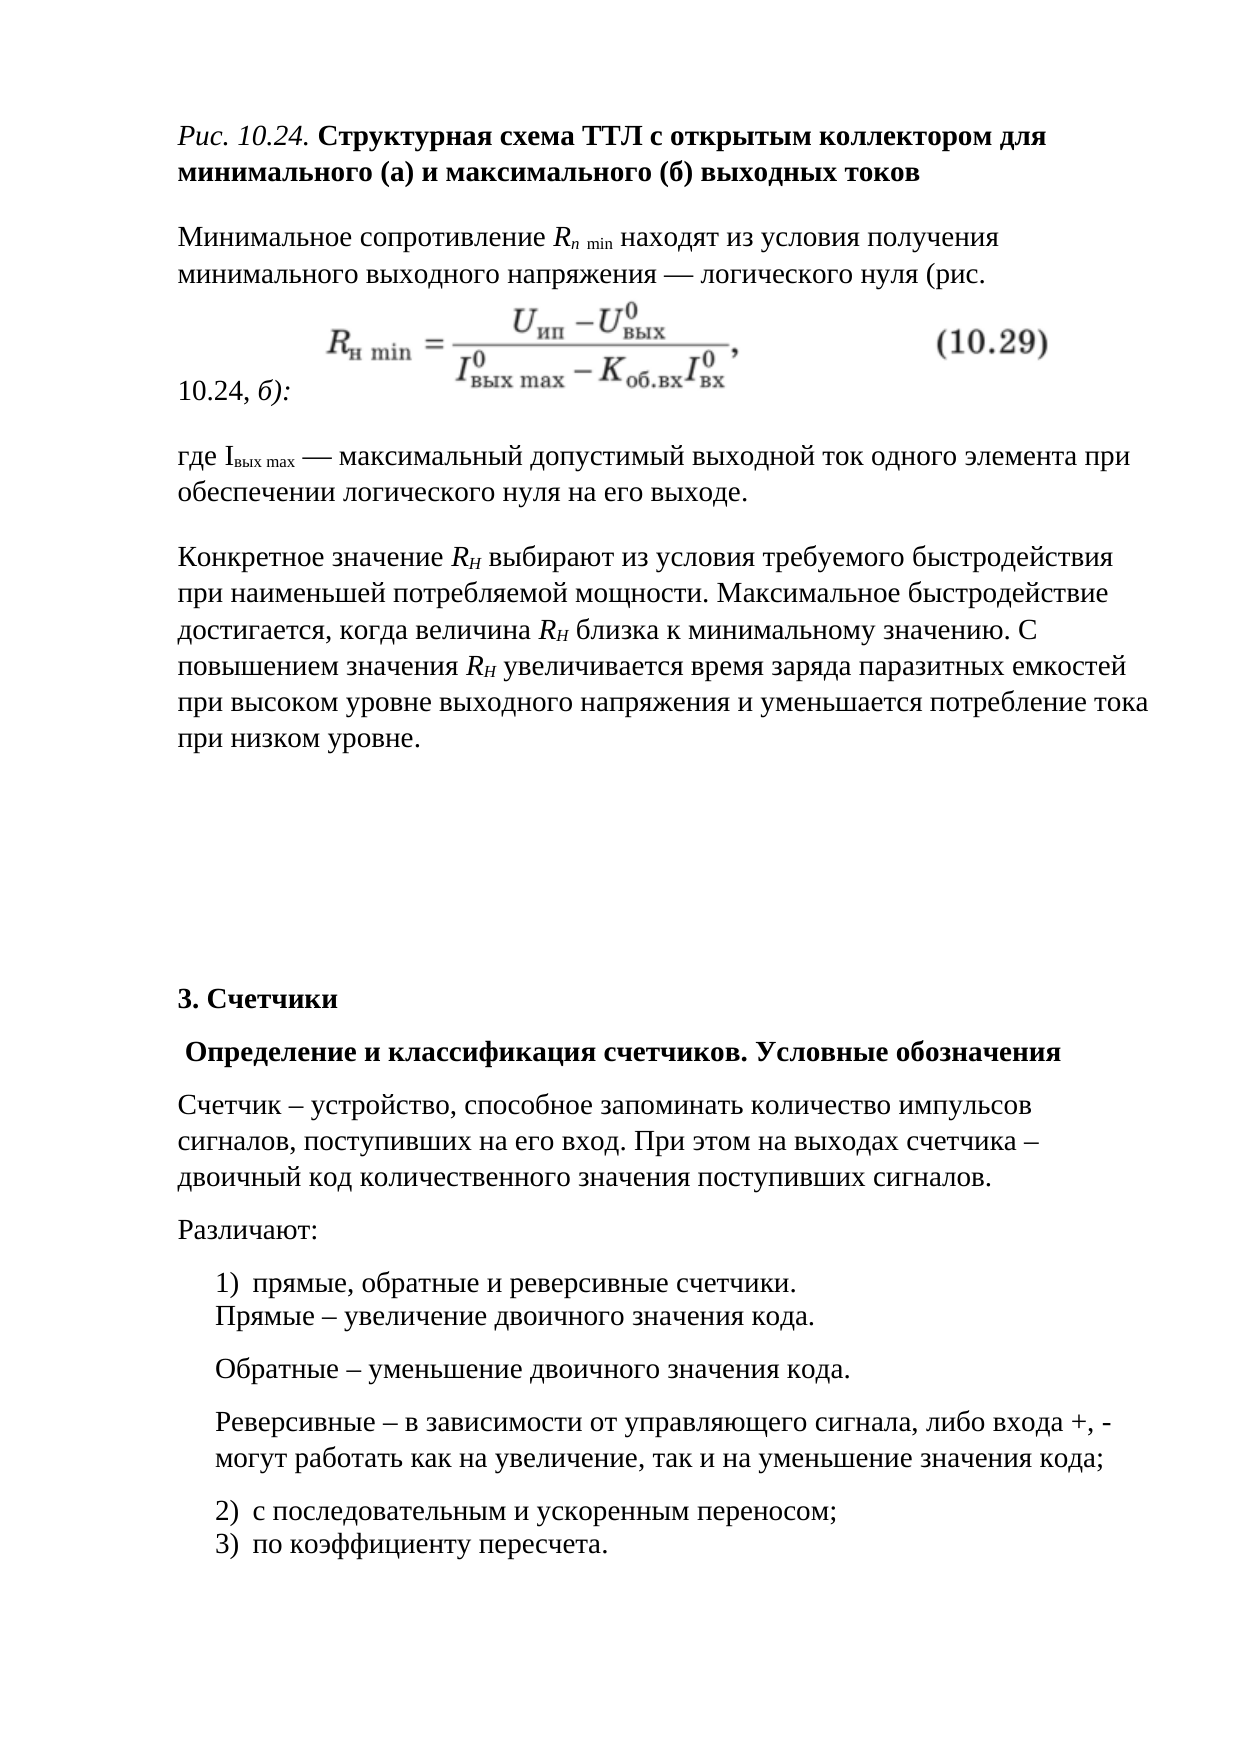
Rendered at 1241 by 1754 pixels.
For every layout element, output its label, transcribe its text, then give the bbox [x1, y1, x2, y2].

text Рис. 10.24. Структурная схема ТТЛ с открытым коллектором для минимального (а) и максимального (б) выходных токов [177, 118, 1152, 188]
text Счетчик – устройство, способное запоминать количество импульсов сигналов, поступивших на его вход. При этом на выходах счетчика – двоичный код количественного значения поступивших сигналов. [177, 1087, 1152, 1193]
picture [301, 291, 1048, 400]
text Конкретное значение RH выбирают из условия требуемого быстродействия при наименьшей потребляемой мощности. Максимальное быстродействие достигается, когда величина RH близка к минимальному значению. С повышением значения RH увеличивается время заряда паразитных емкостей при высоком уровне выходного напряжения и уменьшается потребление тока при низком уровне. [177, 539, 1152, 754]
list прямые, обратные и реверсивные счетчики. [215, 1265, 1152, 1298]
text где Iвыx max — максимальный допустимый выходной ток одного элемента при обеспечении логического нуля на его выходе. [177, 438, 1152, 508]
text 3. Счетчики [177, 981, 1152, 1015]
text Обратные – уменьшение двоичного значения кода. [215, 1351, 1152, 1385]
list с последовательным и ускоренным переносом; [215, 1493, 1152, 1527]
text Различают: [177, 1212, 1152, 1246]
text Определение и классификация счетчиков. Условные обозначения [177, 1034, 1152, 1068]
list по коэффициенту пересчета. [215, 1527, 1152, 1560]
text Прямые – увеличение двоичного значения кода. [215, 1298, 1152, 1332]
text Реверсивные – в зависимости от управляющего сигнала, либо входа +, - могут работать как на увеличение, так и на уменьшение значения кода; [215, 1404, 1152, 1474]
